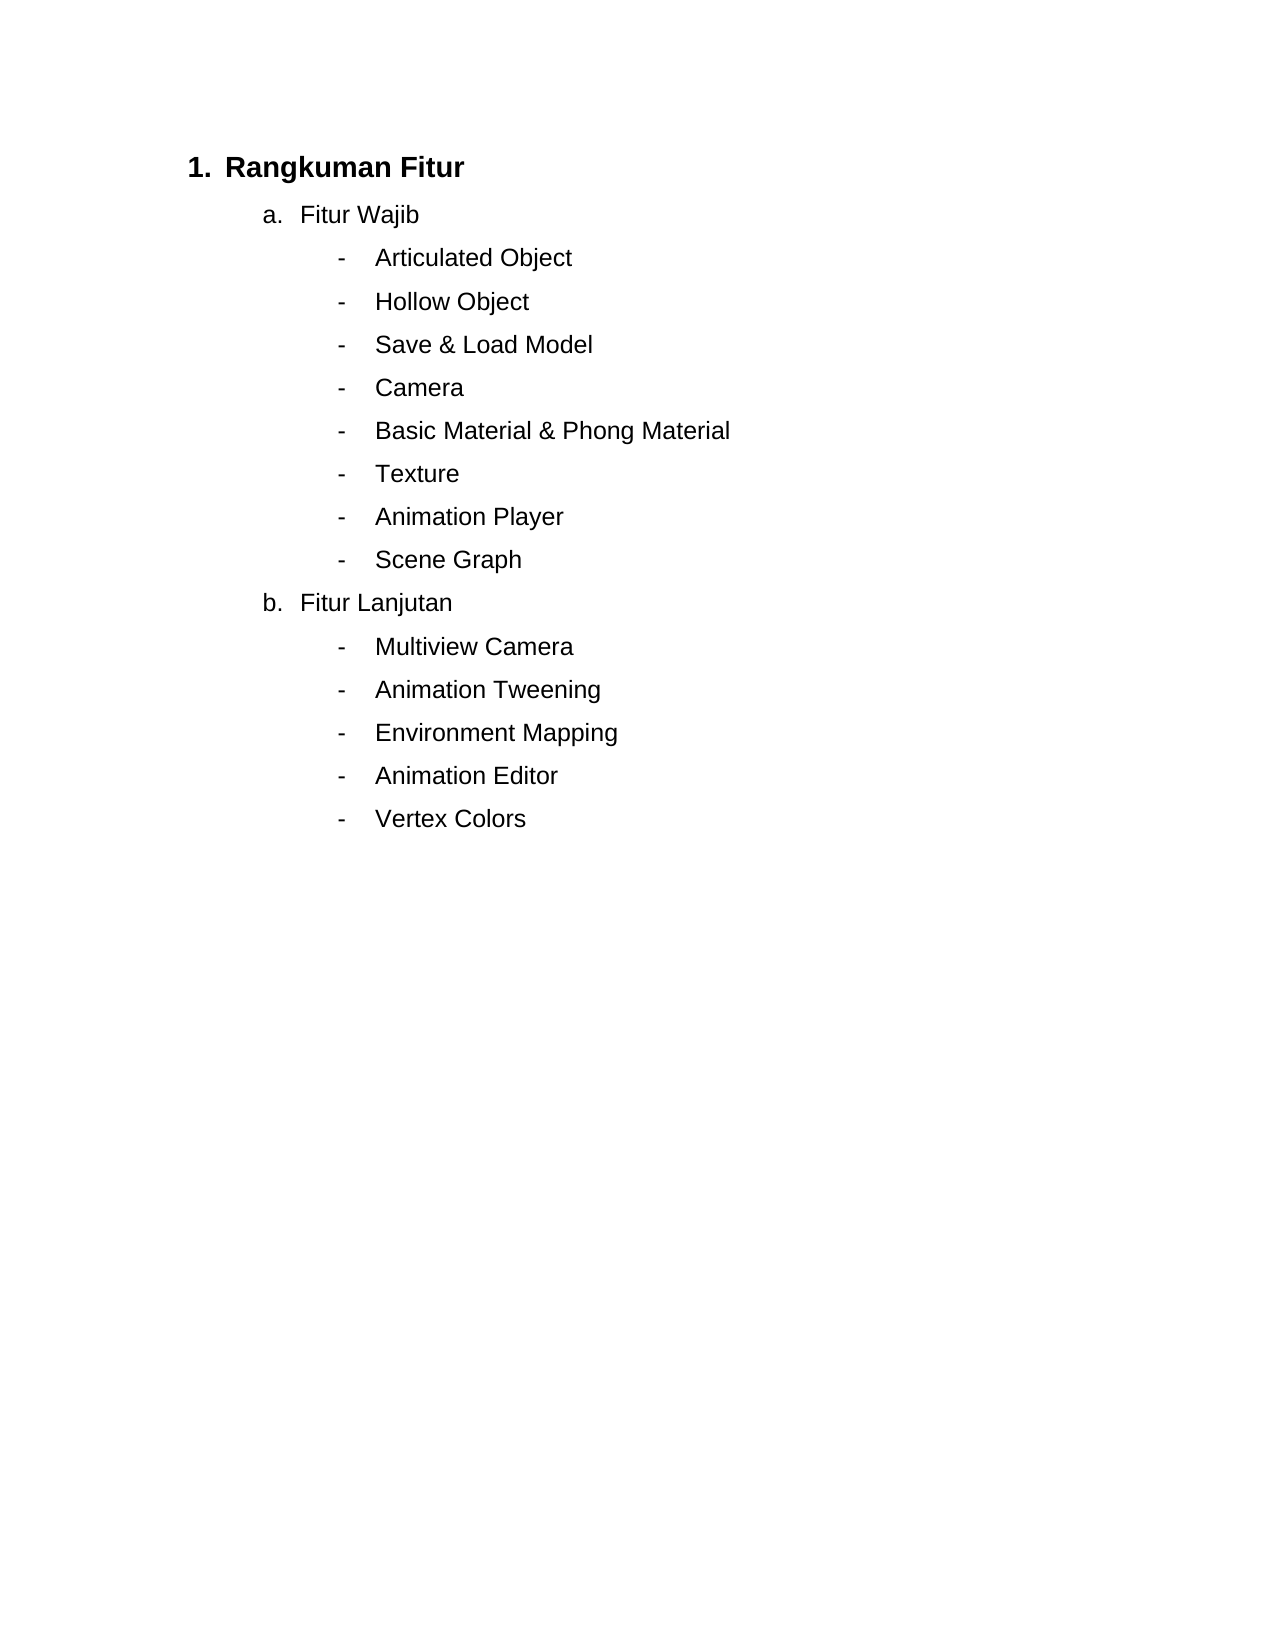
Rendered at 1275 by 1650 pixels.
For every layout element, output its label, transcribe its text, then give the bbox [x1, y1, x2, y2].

list Save & Load Model [337, 330, 1125, 358]
list Rangkuman Fitur [187, 150, 1125, 183]
list Hollow Object [337, 287, 1125, 315]
list Texture [337, 459, 1125, 488]
list Articulated Object [337, 243, 1125, 272]
list Animation Tweening [337, 675, 1125, 703]
list Animation Editor [337, 761, 1125, 790]
list Basic Material & Phong Material [337, 416, 1125, 445]
list Multiview Camera [337, 632, 1125, 660]
list Environment Mapping [337, 718, 1125, 747]
list Animation Player [337, 502, 1125, 531]
list Camera [337, 373, 1125, 402]
list Vertex Colors [337, 804, 1125, 833]
list Fitur Wajib [262, 200, 1125, 229]
list Scene Graph [337, 545, 1125, 574]
list Fitur Lanjutan [262, 588, 1125, 617]
